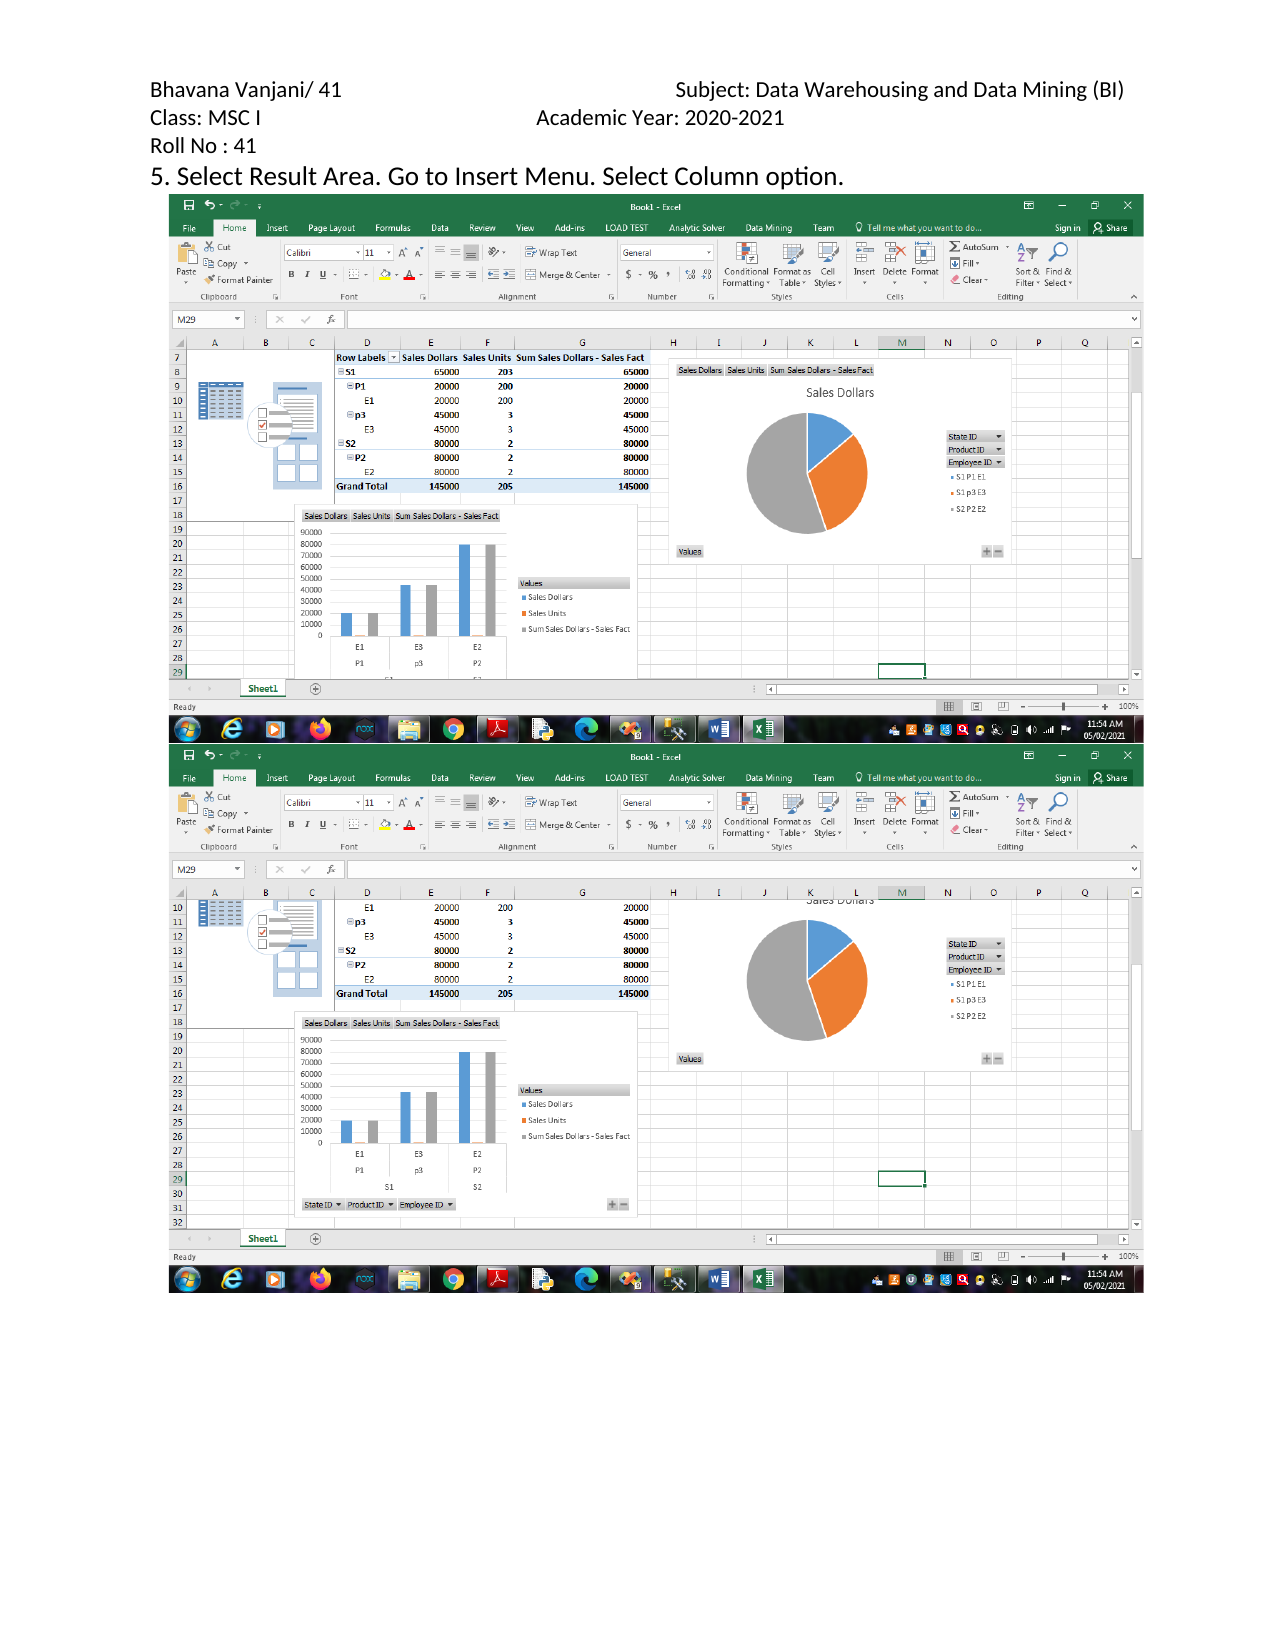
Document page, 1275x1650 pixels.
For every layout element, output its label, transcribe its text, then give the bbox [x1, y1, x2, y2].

text 5. Select Result Area. Go to Insert Menu. Select Column option. [150, 159, 1125, 1293]
